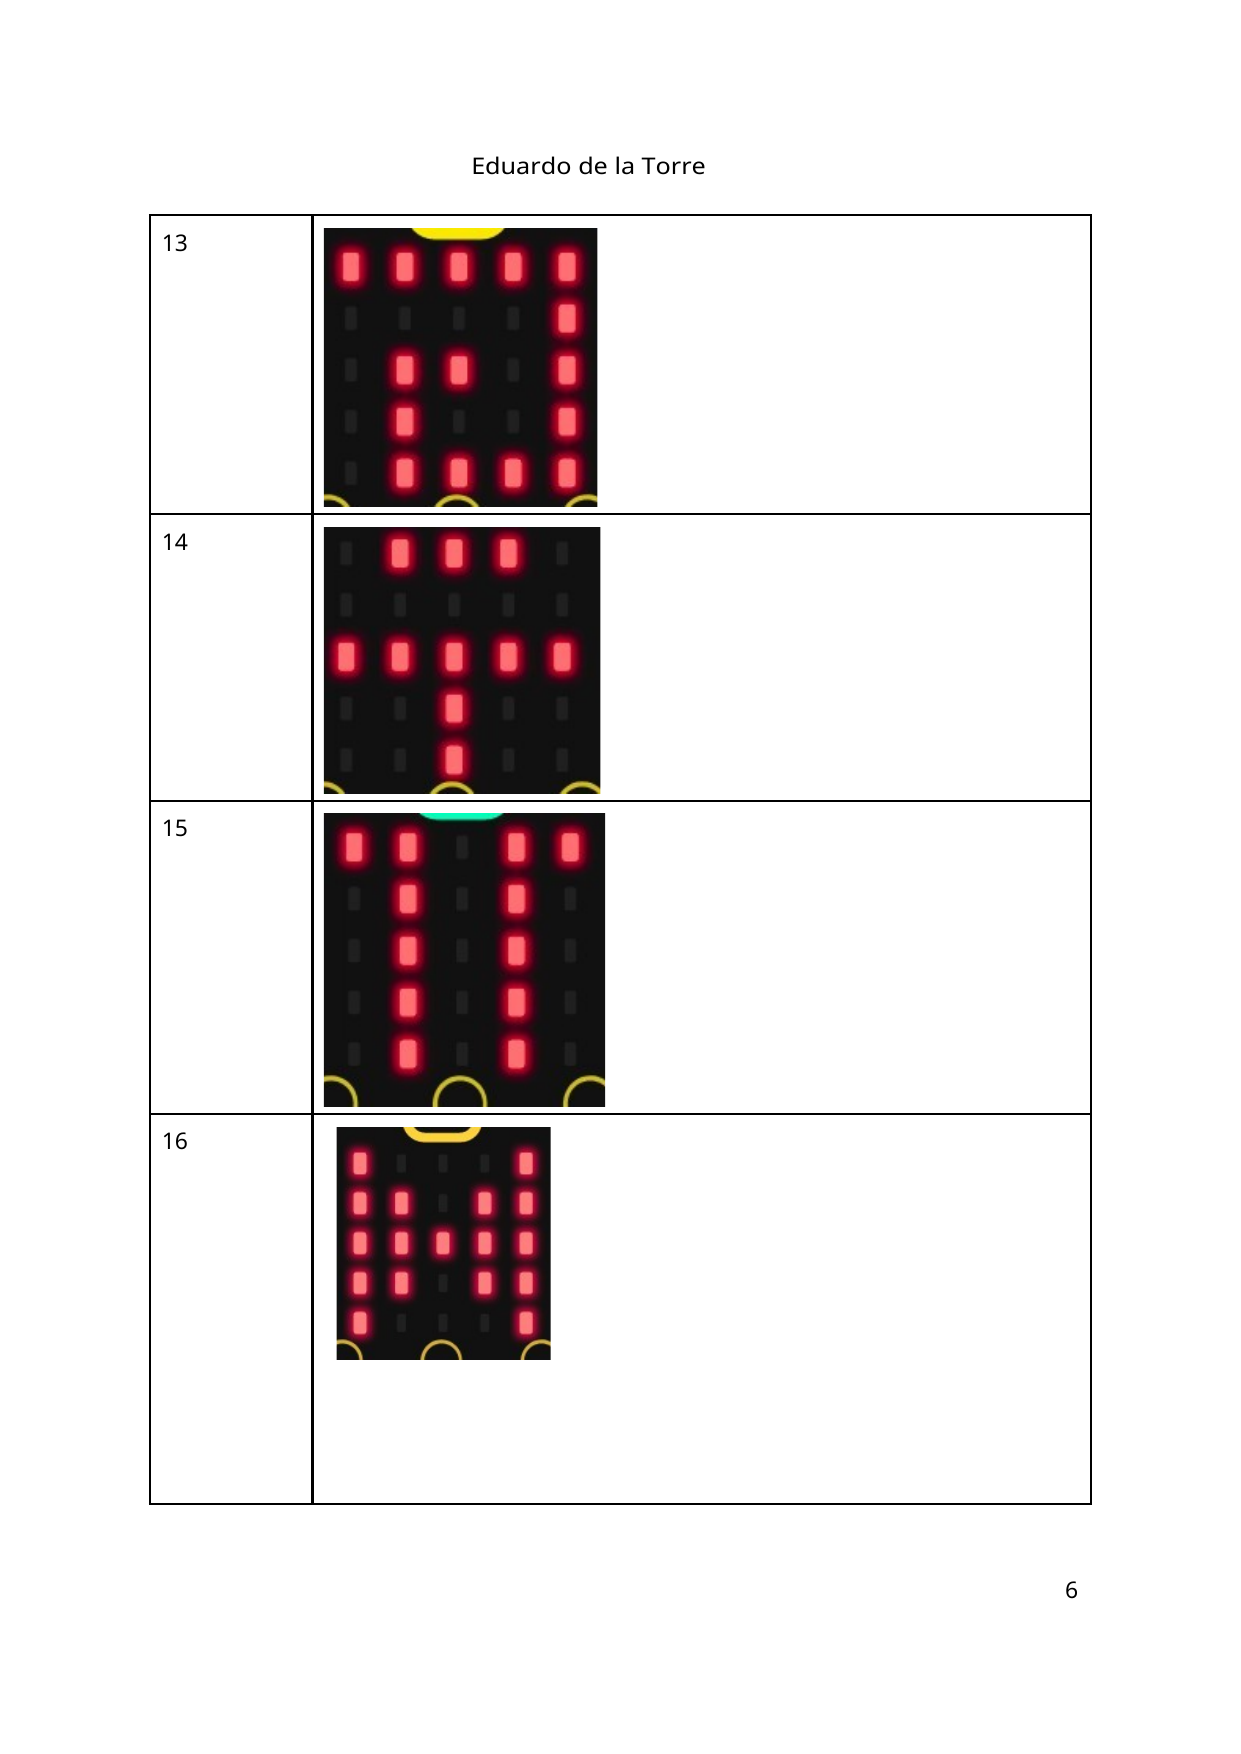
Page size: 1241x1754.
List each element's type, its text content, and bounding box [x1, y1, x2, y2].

picture [323, 228, 598, 507]
table_header [314, 216, 1090, 513]
picture [336, 1127, 551, 1360]
table_cell 16 [151, 1115, 311, 1503]
table_cell [314, 802, 1090, 1113]
table_cell [314, 1115, 1090, 1503]
picture [323, 813, 606, 1107]
table_header 13 [151, 216, 311, 513]
table_cell 14 [151, 515, 311, 800]
table_cell 15 [151, 802, 311, 1113]
table_cell [314, 515, 1090, 800]
picture [323, 527, 601, 794]
